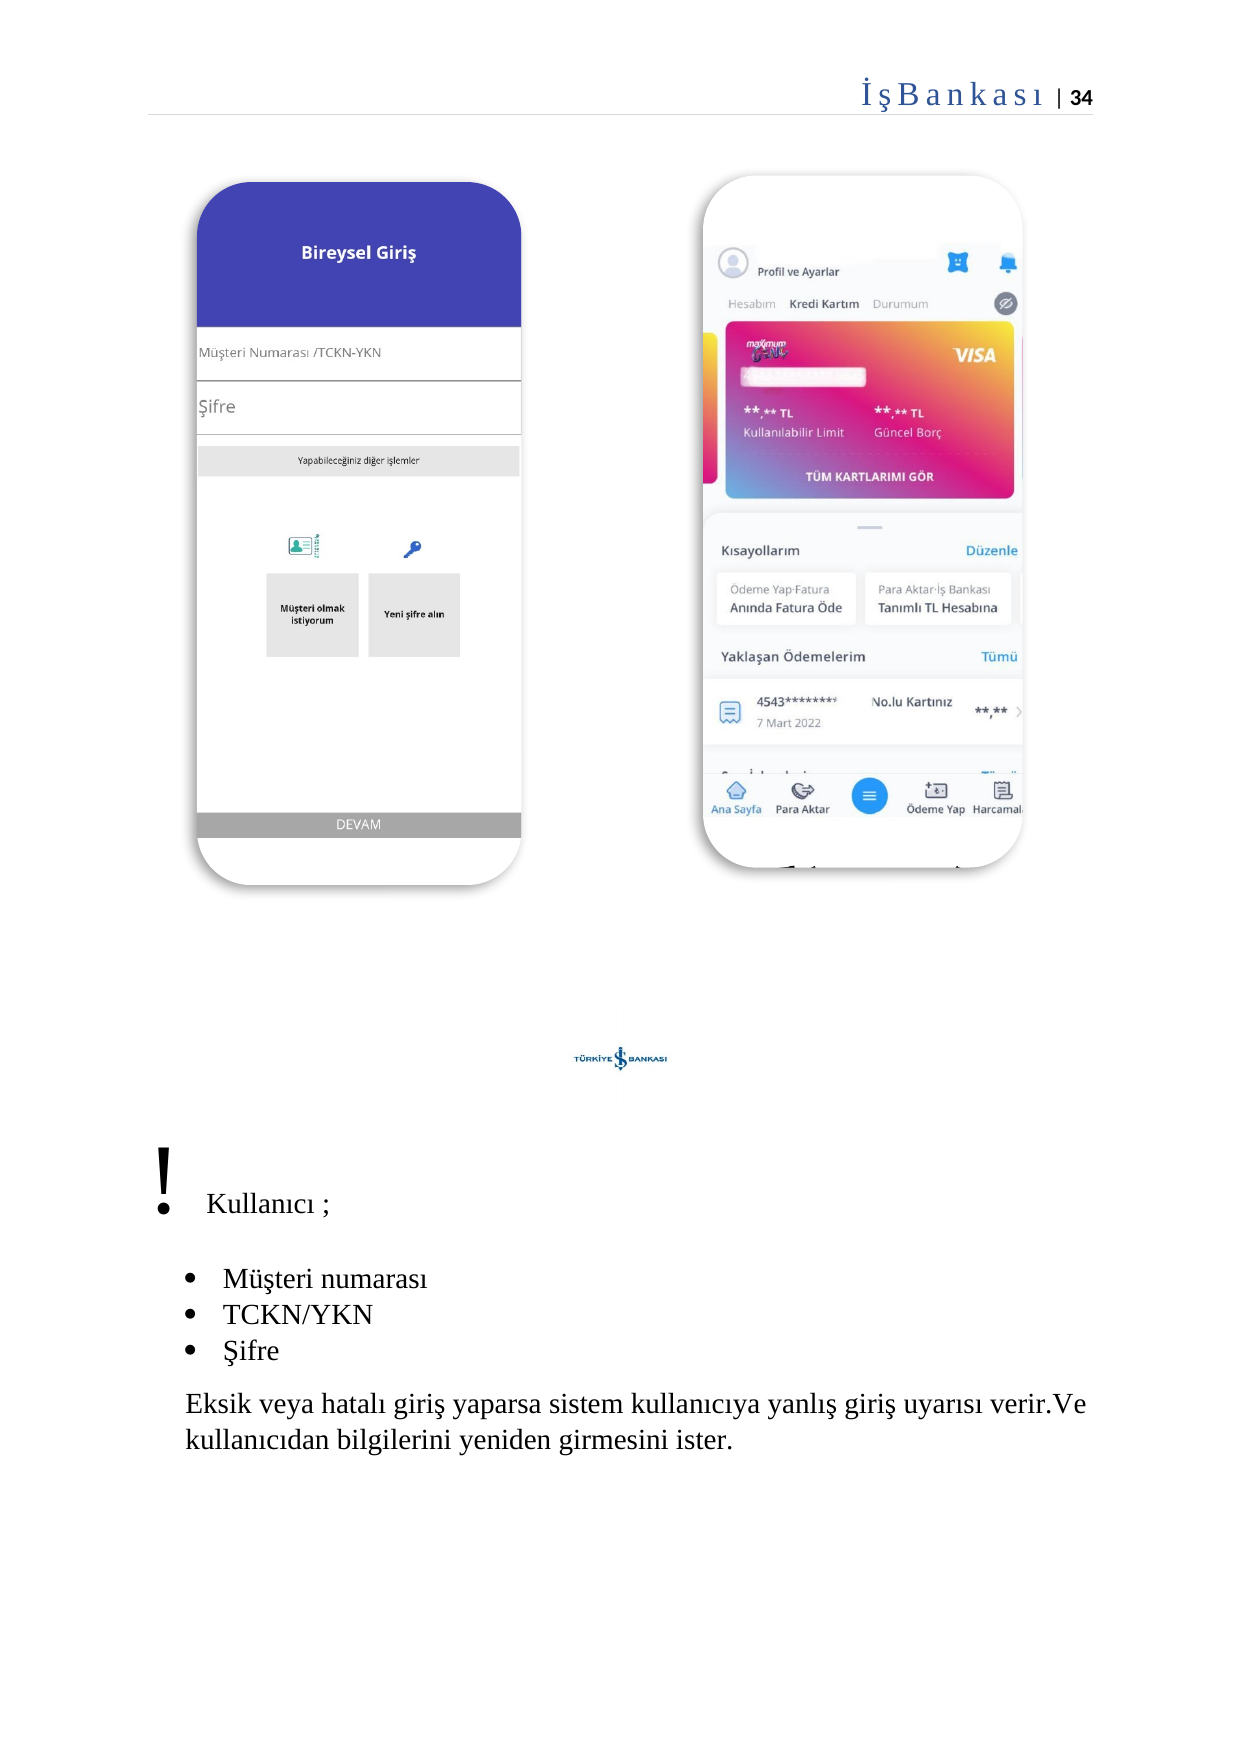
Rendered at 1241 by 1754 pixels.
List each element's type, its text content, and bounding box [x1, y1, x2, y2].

list Müşteri numarası [185, 1261, 1093, 1294]
picture [532, 1005, 705, 1109]
list Şifre [185, 1333, 1093, 1367]
picture [703, 175, 1023, 868]
text Eksik veya hatalı giriş yaparsa sistem kullanıcıya yanlış giriş uyarısı verir.Ve kullanıcıdan bilgilerini yeniden girmesini ister. [185, 1386, 1093, 1456]
text ! Kullanıcı ; [148, 1120, 1093, 1235]
list TCKN/YKN [185, 1297, 1093, 1331]
picture [196, 182, 522, 885]
